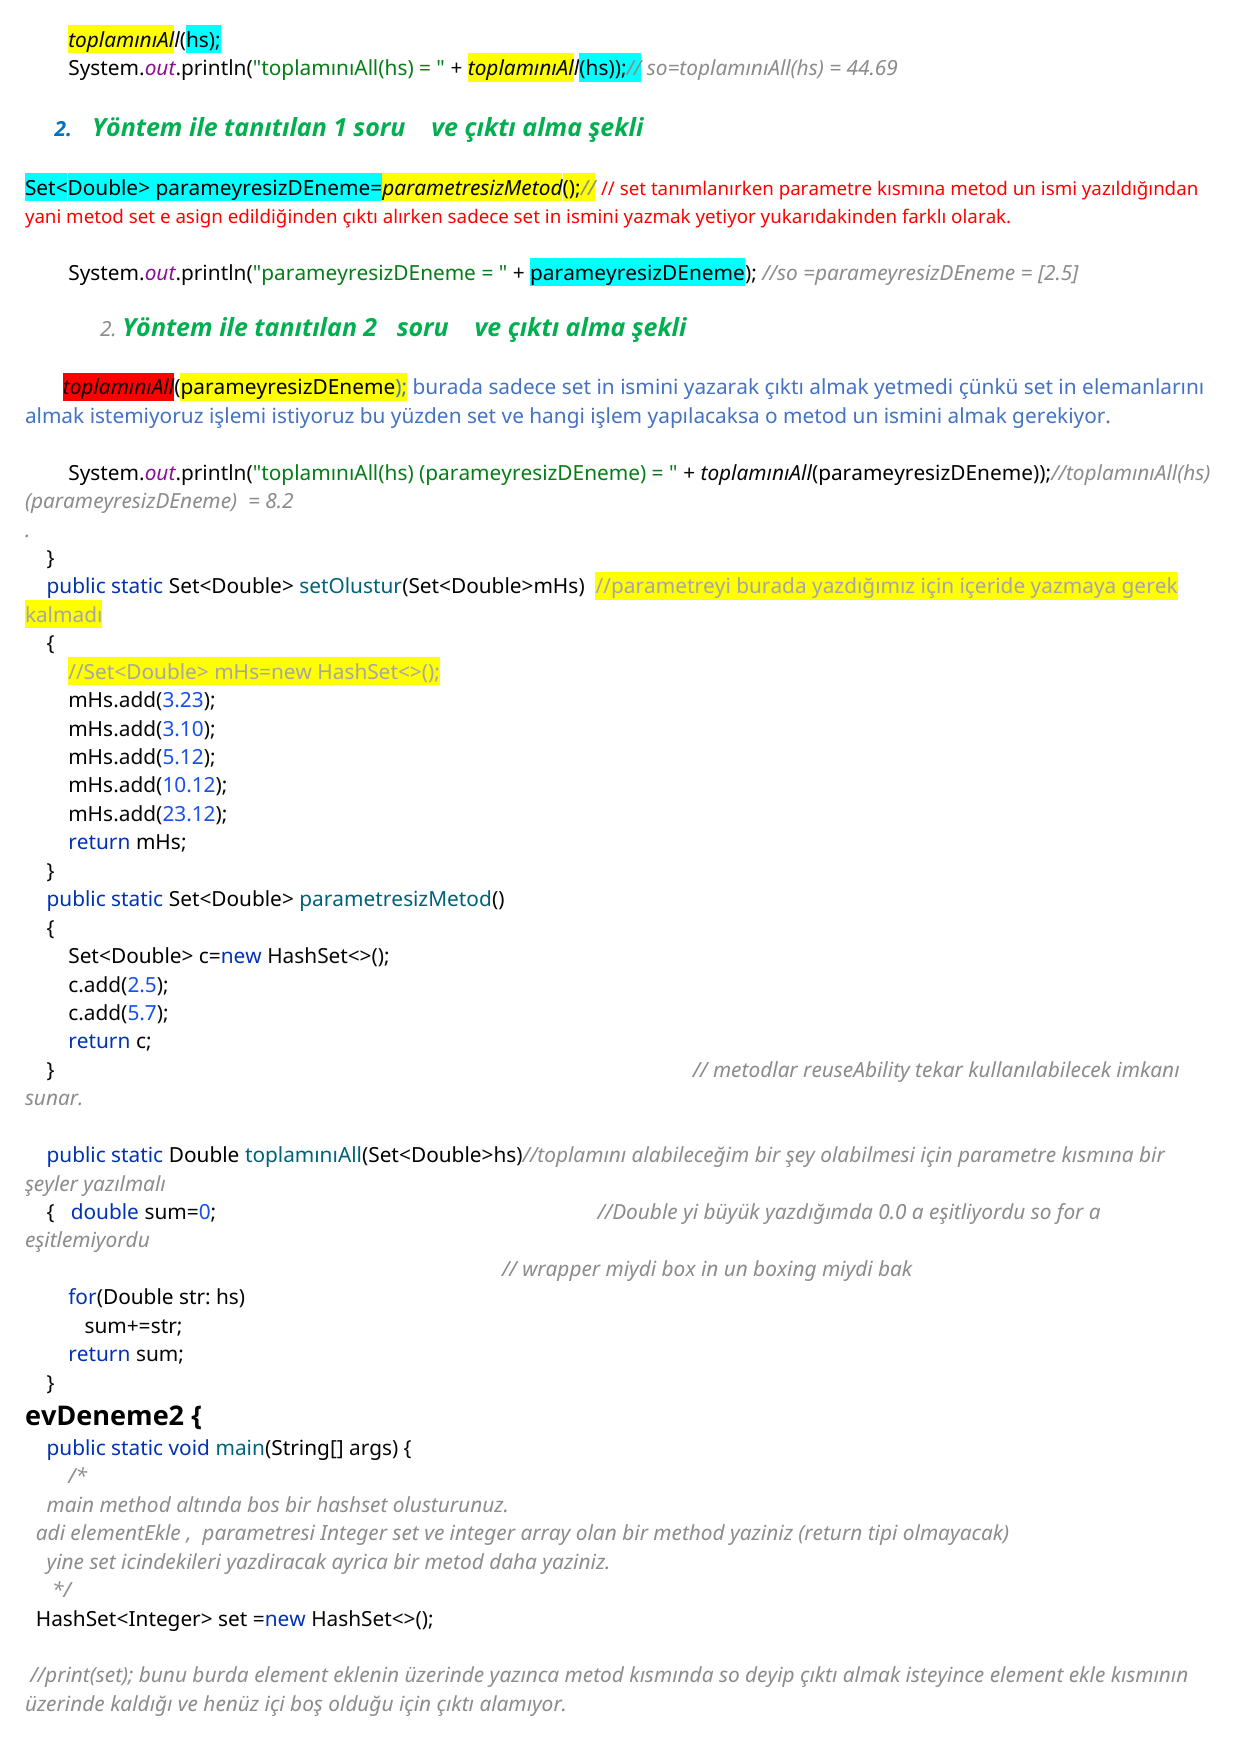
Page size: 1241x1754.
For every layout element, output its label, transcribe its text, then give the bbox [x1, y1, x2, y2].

list Yöntem ile tanıtılan 1 soru ve çıktı alma şekli [54, 110, 1215, 144]
text evDeneme2 { public static void main(String[] args) { /* main method altında bos bir hashset olusturunuz. adi elementEkle , parametresi Integer set ve integer array olan bir method yaziniz (return tipi olmayacak) yine set icindekileri yazdiracak ayrica bir metod daha yaziniz. */ HashSet<Integer> set =new HashSet<>(); [25, 1396, 1215, 1660]
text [25, 1660, 1215, 1717]
text System.out.println("toplamınıAll(hs) (parameyresizDEneme) = " + toplamınıAll(parameyresizDEneme));//toplamınıAll(hs) (parameyresizDEneme) = 8.2 [25, 429, 1215, 515]
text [25, 25, 1215, 82]
text 2. Yöntem ile tanıtılan 2 soru ve çıktı alma şekli [100, 310, 1215, 344]
text Set<Double> parameyresizDEneme=parametresizMetod();// // set tanımlanırken parametre kısmına metod un ismi yazıldığından yani metod set e asign edildiğinden çıktı alırken sadece set in ismini yazmak yetiyor yukarıdakinden farklı olarak. System.out.println("parameyresizDEneme = " + parameyresizDEneme); //so =parameyresizDEneme = [2.5] [25, 173, 1215, 310]
text . } public static Set<Double> setOlustur(Set<Double>mHs) //parametreyi burada yazdığımız için içeride yazmaya gerek kalmadı { //Set<Double> mHs=new HashSet<>(); mHs.add(3.23); mHs.add(3.10); mHs.add(5.12); mHs.add(10.12); mHs.add(23.12); return mHs; } public static Set<Double> parametresizMetod() { Set<Double> c=new HashSet<>(); c.add(2.5); c.add(5.7); return c; } // metodlar reuseAbility tekar kullanılabilecek imkanı sunar. public static Double toplamınıAll(Set<Double>hs)//toplamını alabileceğim bir şey olabilmesi için parametre kısmına bir şeyler yazılmalı { double sum=0; //Double yi büyük yazdığımda 0.0 a eşitliyordu so for a eşitlemiyordu // wrapper miydi box in un boxing miydi bak for(Double str: hs) sum+=str; return sum; } [25, 515, 1215, 1396]
text toplamınıAll(parameyresizDEneme); burada sadece set in ismini yazarak çıktı almak yetmedi çünkü set in elemanlarını almak istemiyoruz işlemi istiyoruz bu yüzden set ve hangi işlem yapılacaksa o metod un ismini almak gerekiyor. [25, 344, 1215, 429]
